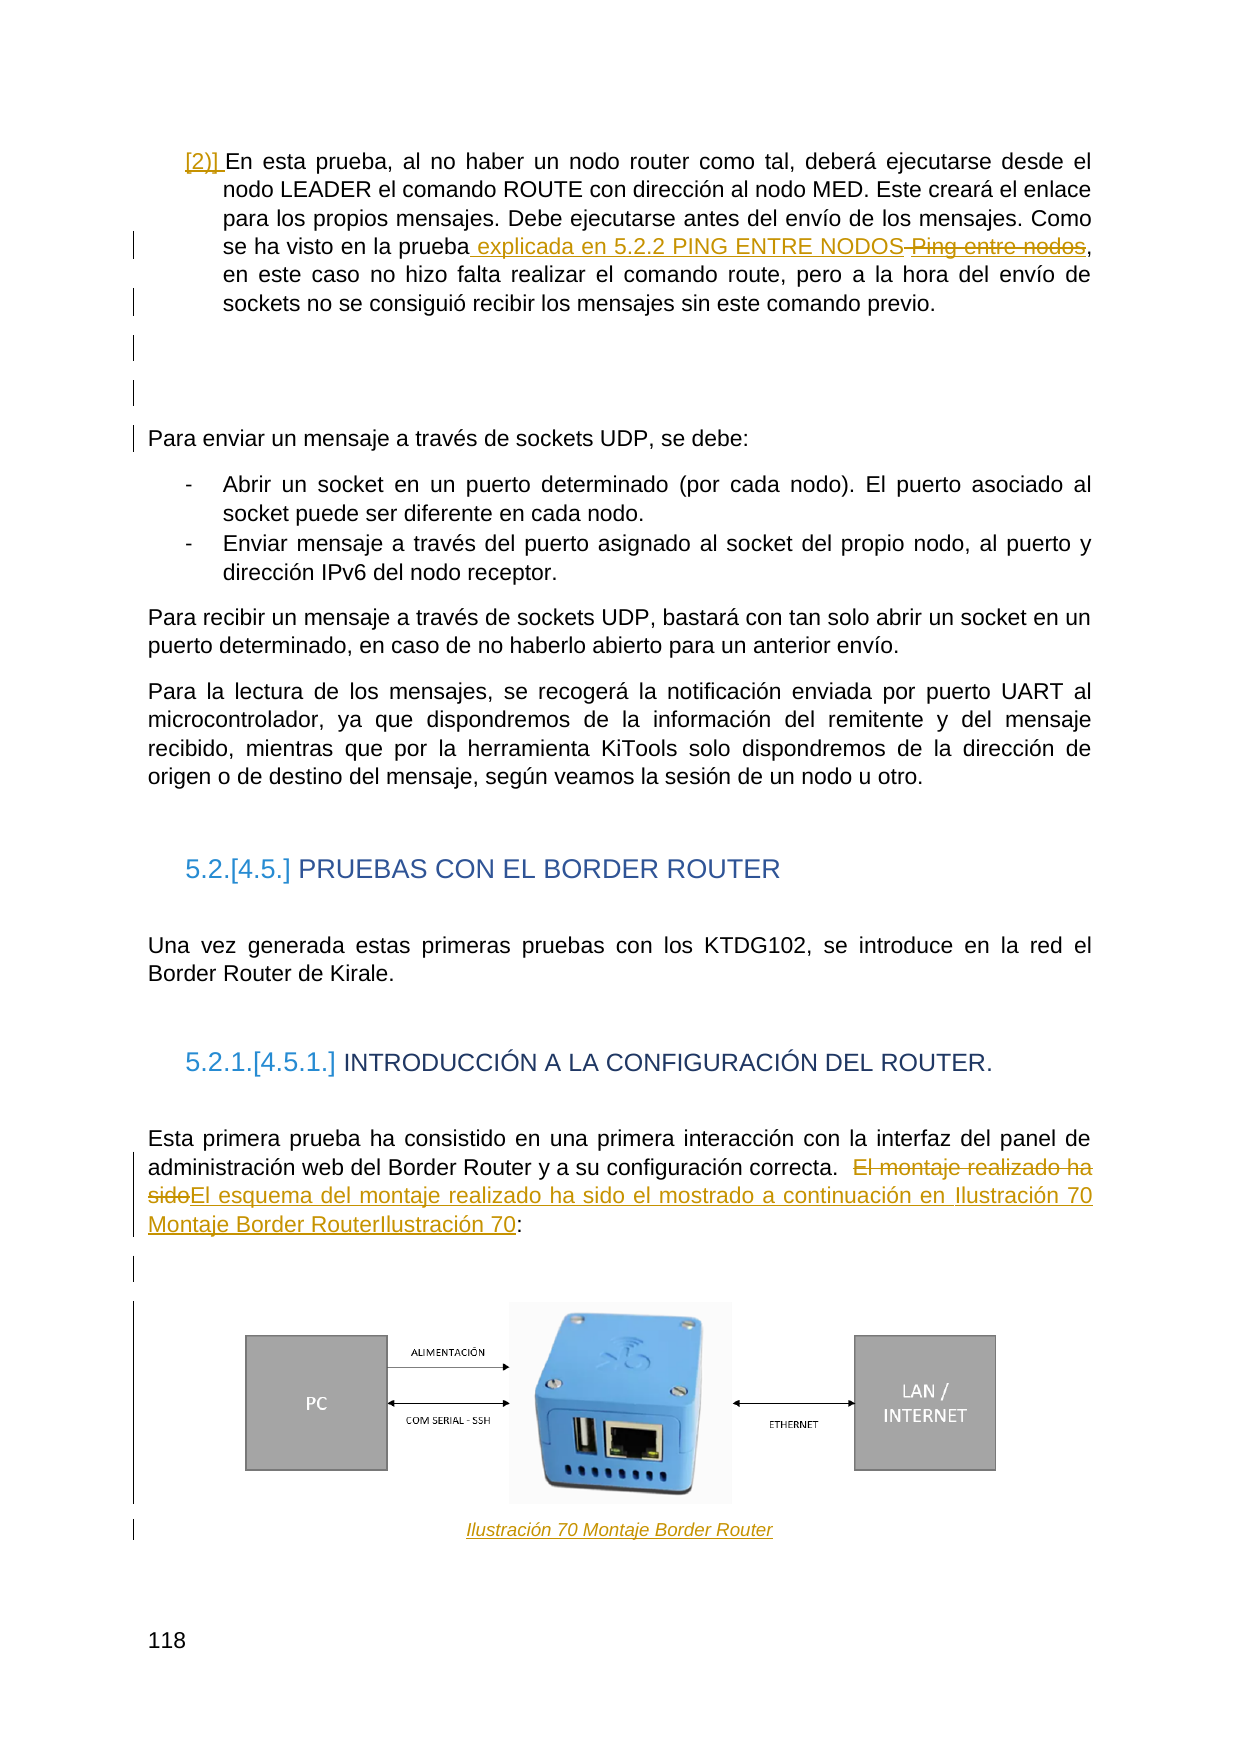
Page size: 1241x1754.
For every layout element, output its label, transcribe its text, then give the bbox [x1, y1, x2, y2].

subtitle INTRODUCCIÓN A LA CONFIGURACIÓN DEL ROUTER. [185, 1046, 1092, 1078]
text Para recibir un mensaje a través de sockets UDP, bastará con tan solo abrir un socket en un puerto determinado, en caso de no haberlo abierto para un anterior envío. [148, 604, 1092, 659]
text Para enviar un mensaje a través de sockets UDP, se debe: [148, 425, 1092, 452]
text Una vez generada estas primeras pruebas con los KTDG102, se introduce en la red el Border Router de Kirale. [148, 932, 1092, 987]
picture [228, 1300, 1012, 1505]
subtitle PRUEBAS CON EL BORDER ROUTER [185, 853, 1092, 884]
list Abrir un socket en un puerto determinado (por cada nodo). El puerto asociado al socket puede ser diferente en cada nodo. [185, 470, 1092, 527]
text Para la lectura de los mensajes, se recogerá la notificación enviada por puerto UART al microcontrolador, ya que dispondremos de la información del remitente y del mensaje recibido, mientras que por la herramienta KiTools solo dispondremos de la dirección de origen o de destino del mensaje, según veamos la sesión de un nodo u otro. [148, 678, 1092, 789]
text Esta primera prueba ha consistido en una primera interacción con la interfaz del panel de administración web del Border Router y a su configuración correcta. : [148, 1125, 1092, 1237]
list En esta prueba, al no haber un nodo router como tal, deberá ejecutarse desde el nodo LEADER el comando ROUTE con dirección al nodo MED. Este creará el enlace para los propios mensajes. Debe ejecutarse antes del envío de los mensajes. Como se ha visto en la prueba, en este caso no hizo falta realizar el comando route, pero a la hora del envío de sockets no se consiguió recibir los mensajes sin este comando previo. [185, 148, 1092, 316]
list Enviar mensaje a través del puerto asignado al socket del propio nodo, al puerto y dirección IPv6 del nodo receptor. [185, 529, 1092, 585]
